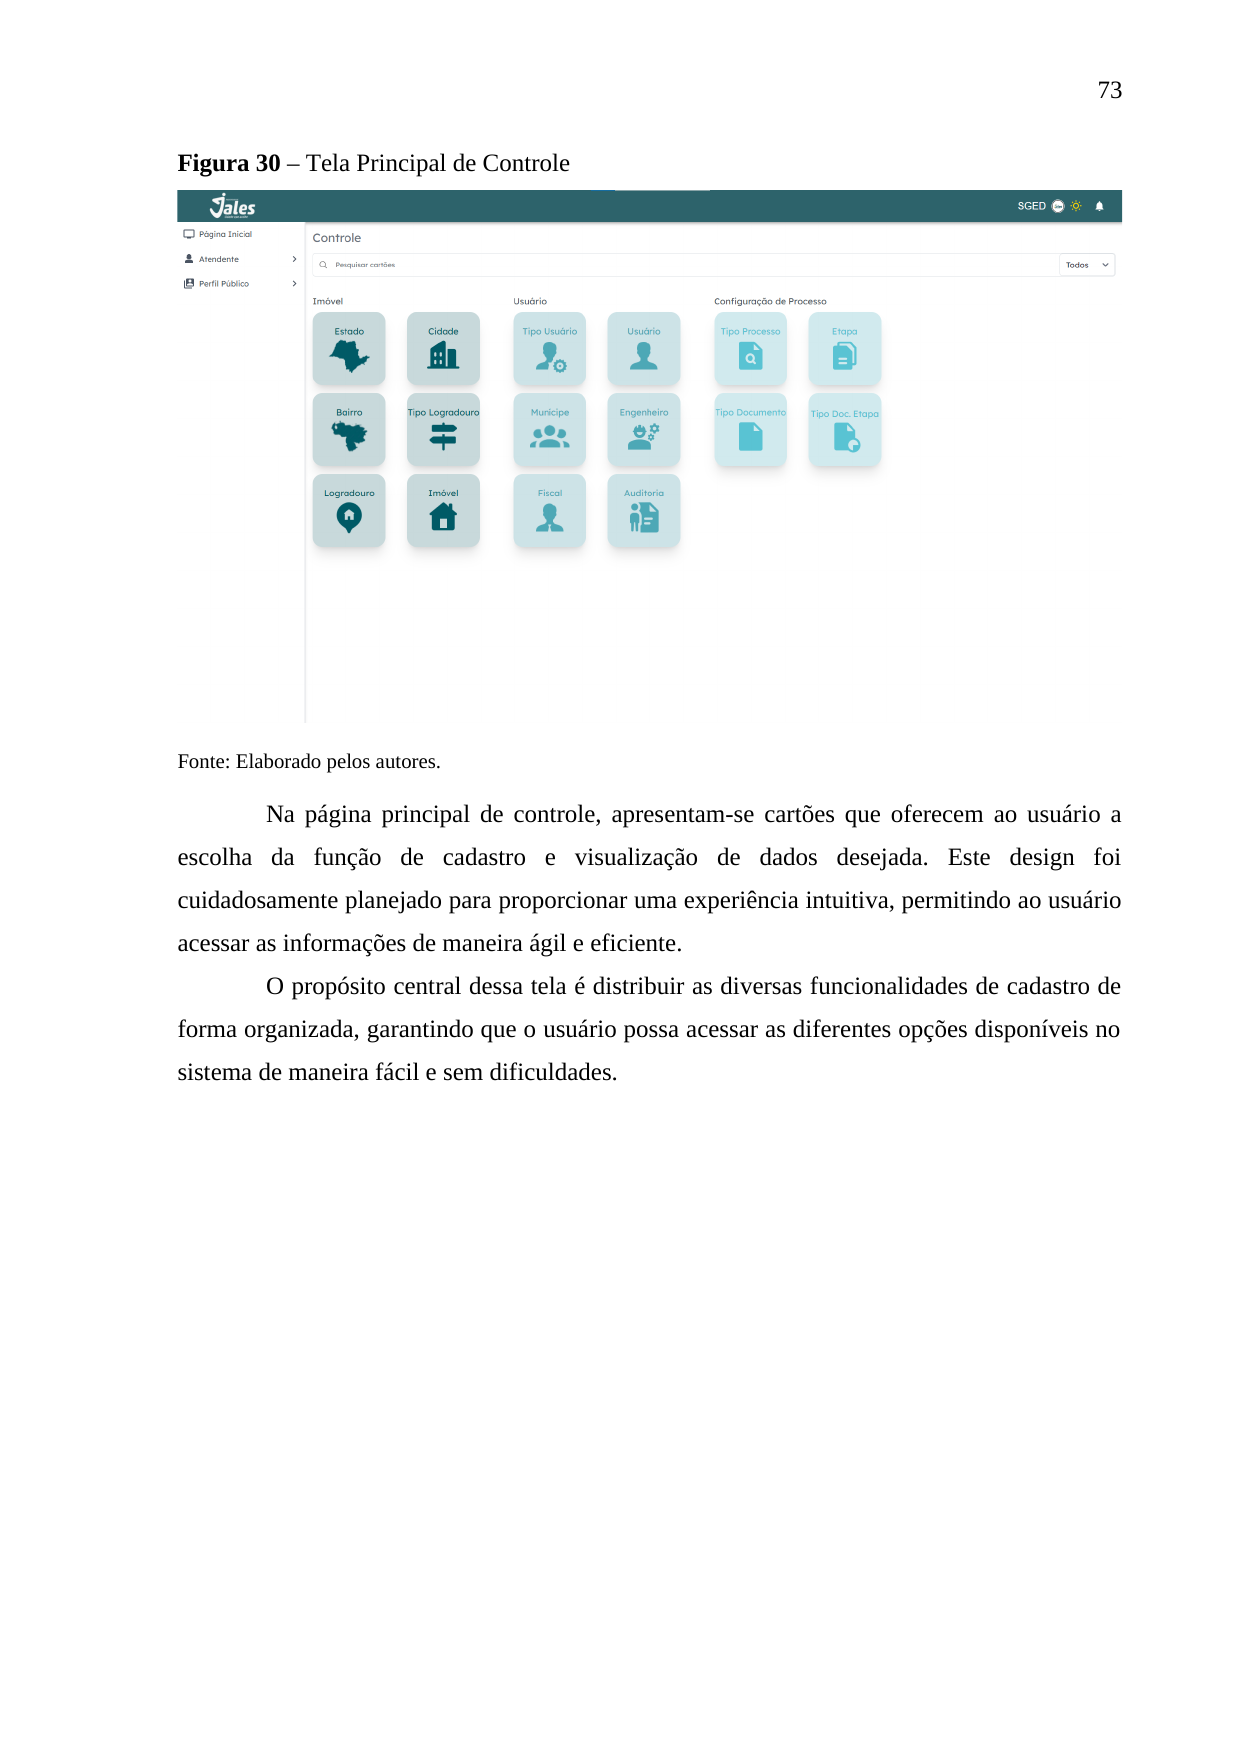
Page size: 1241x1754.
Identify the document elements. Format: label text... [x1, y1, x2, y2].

text O propósito central dessa tela é distribuir as diversas funcionalidades de cadastro de forma organizada, garantindo que o usuário possa acessar as diferentes opções disponíveis no sistema de maneira fácil e sem dificuldades. [177, 971, 1122, 1086]
picture [177, 190, 1123, 723]
text Fonte: Elaborado pelos autores. [177, 747, 1122, 774]
text Na página principal de controle, apresentam-se cartões que oferecem ao usuário a escolha da função de cadastro e visualização de dados desejada. Este design foi cuidadosamente planejado para proporcionar uma experiência intuitiva, permitindo ao usuário acessar as informações de maneira ágil e eficiente. [177, 799, 1122, 957]
